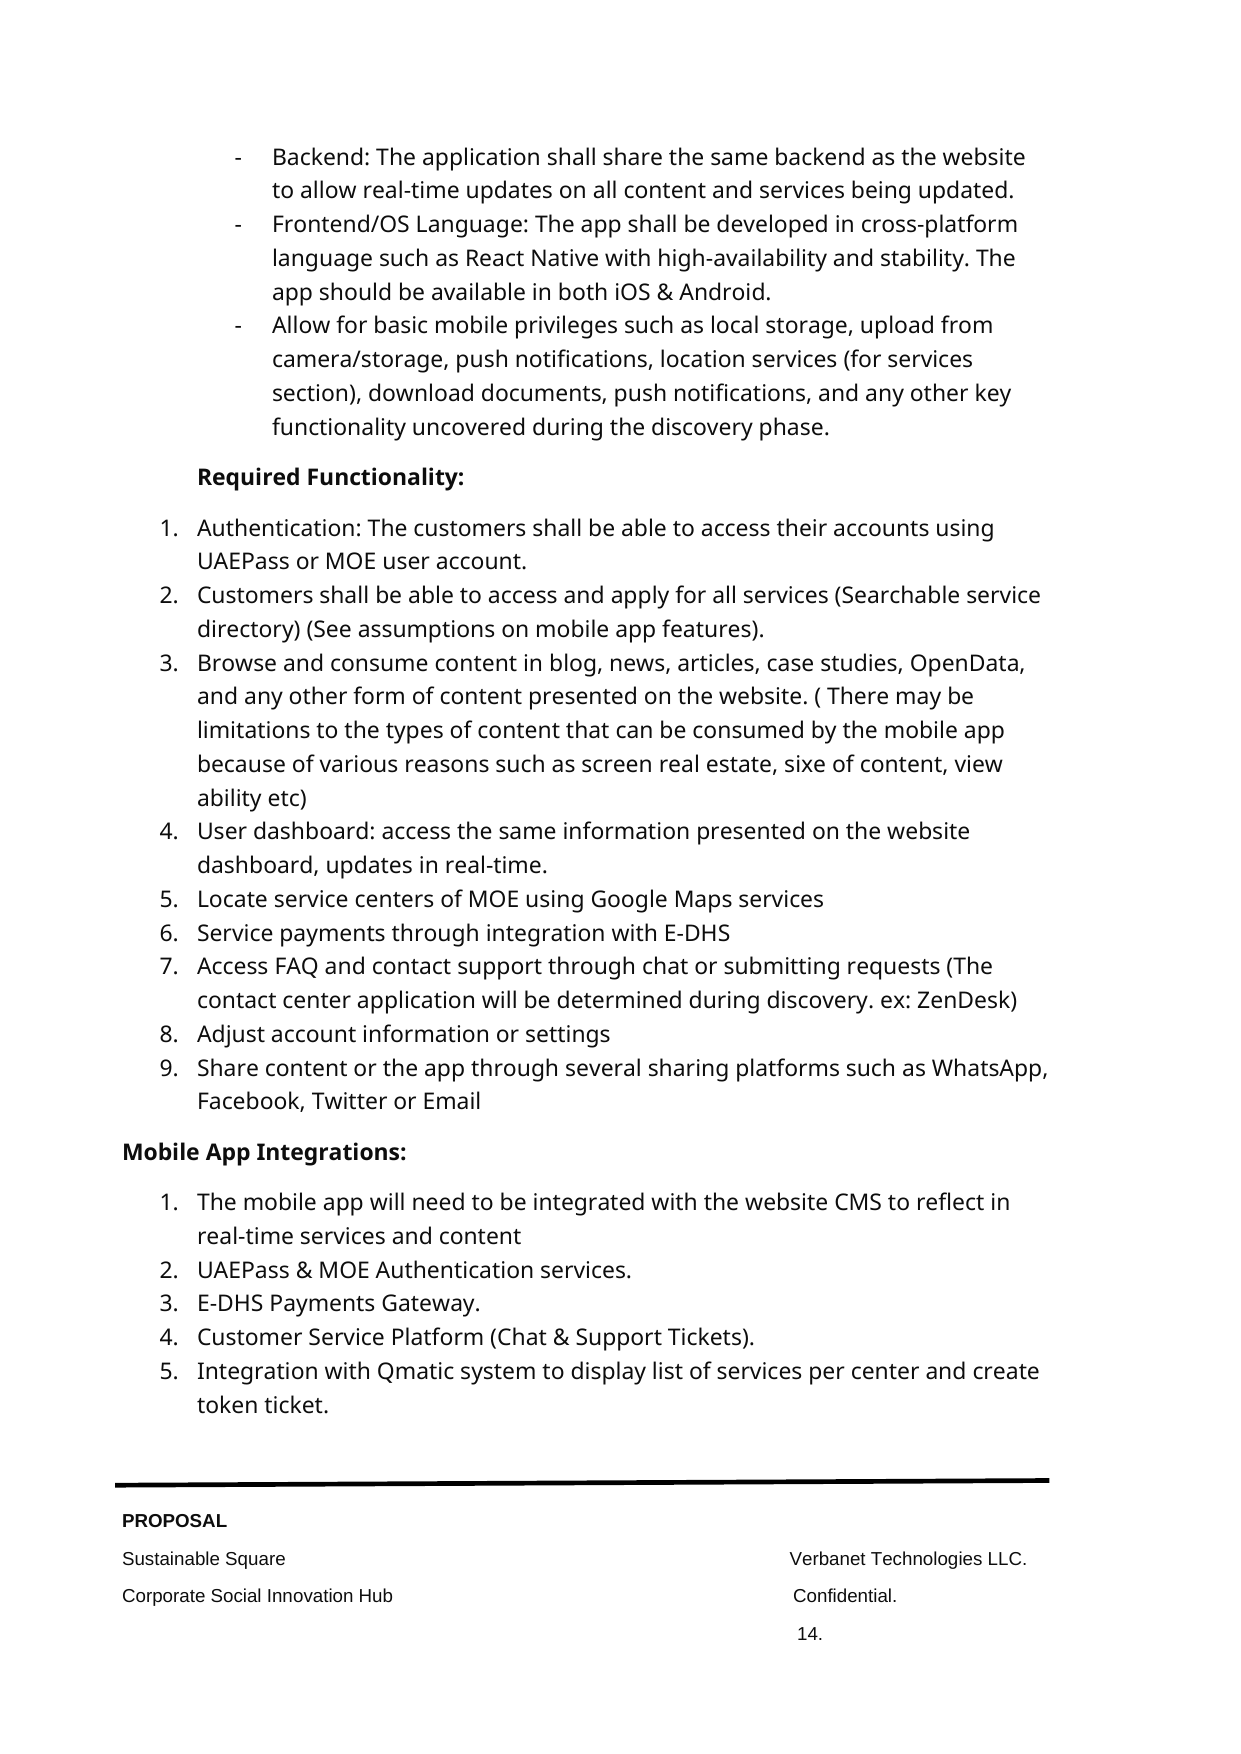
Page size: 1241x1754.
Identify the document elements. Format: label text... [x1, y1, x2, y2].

list Integration with Qmatic system to display list of services per center and create token ticket. [159, 1355, 1053, 1420]
list Authentication: The customers shall be able to access their accounts using UAEPass or MOE user account. [159, 511, 1053, 576]
text Mobile App Integrations: [122, 1136, 1053, 1167]
list User dashboard: access the same information presented on the website dashboard, updates in real-time. [159, 815, 1053, 880]
list Locate service centers of MOE using Google Maps services [159, 883, 1053, 914]
list Access FAQ and contact support through chat or submitting requests (The contact center application will be determined during discovery. ex: ZenDesk) [159, 950, 1053, 1015]
list Customer Service Platform (Chat & Support Tickets). [159, 1321, 1053, 1352]
list Backend: The application shall share the same backend as the website to allow real-time updates on all content and services being updated. [234, 141, 1053, 206]
list Allow for basic mobile privileges such as local storage, upload from camera/storage, push notifications, location services (for services section), download documents, push notifications, and any other key functionality uncovered during the discovery phase. [234, 309, 1053, 442]
text Required Functionality: [122, 461, 1053, 492]
list Customers shall be able to access and apply for all services (Searchable service directory) (See assumptions on mobile app features). [159, 579, 1053, 644]
list Service payments through integration with E-DHS [159, 916, 1053, 948]
list Share content or the app through several sharing platforms such as WhatsApp, Facebook, Twitter or Email [159, 1051, 1053, 1116]
list Browse and consume content in blog, news, articles, case studies, OpenData, and any other form of content presented on the website. ( There may be limitations to the types of content that can be consumed by the mobile app because of various reasons such as screen real estate, sixe of content, view ability etc) [159, 646, 1053, 813]
list Adjust account information or settings [159, 1018, 1053, 1049]
list Frontend/OS Language: The app shall be developed in cross-platform language such as React Native with high-availability and stability. The app should be available in both iOS & Android. [234, 208, 1053, 307]
list The mobile app will need to be integrated with the website CMS to reflect in real-time services and content [159, 1186, 1053, 1251]
list UAEPass & MOE Authentication services. [159, 1253, 1053, 1285]
list E-DHS Payments Gateway. [159, 1287, 1053, 1318]
